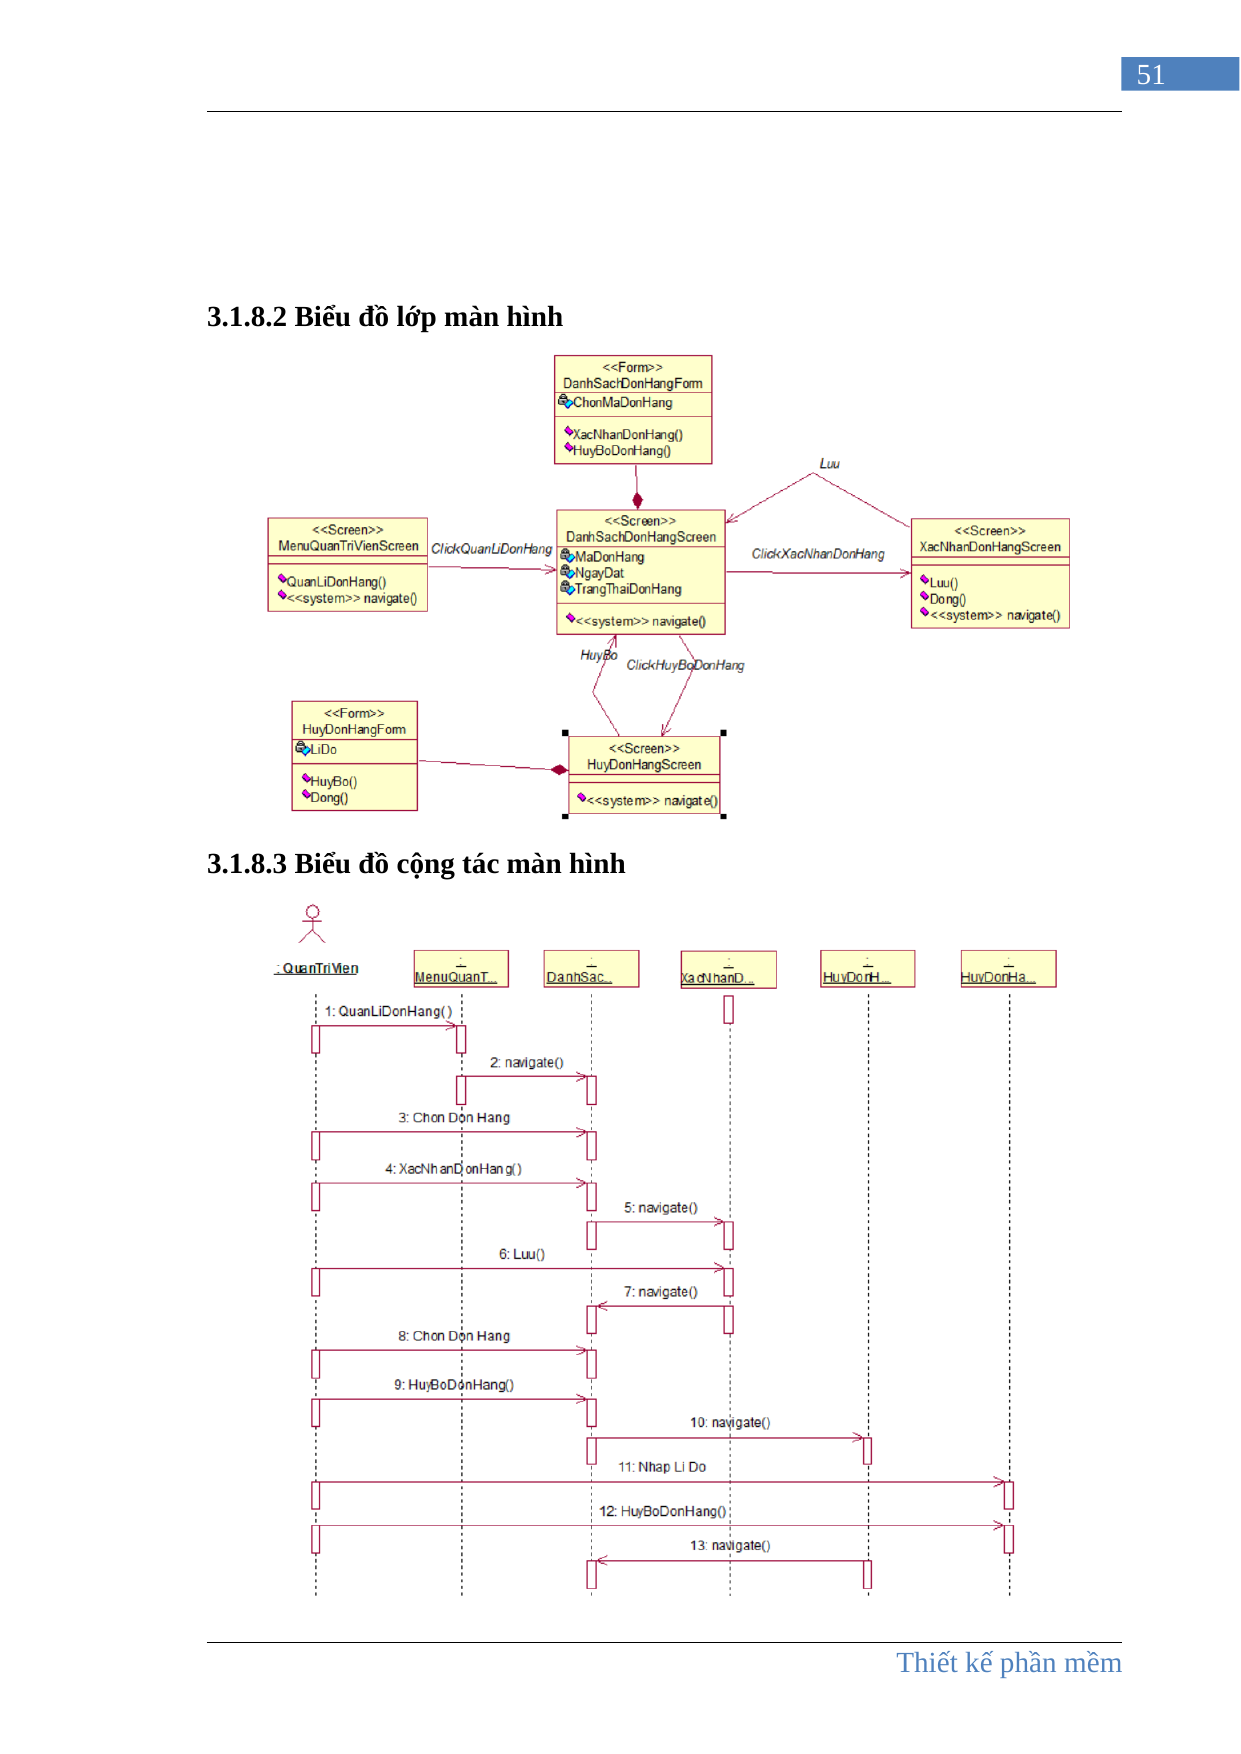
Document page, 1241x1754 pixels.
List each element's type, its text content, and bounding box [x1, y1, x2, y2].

picture [206, 348, 1126, 830]
text 3.1.8.2 Biểu đồ lớp màn hình [207, 299, 1122, 332]
text 3.1.8.3 Biểu đồ cộng tác màn hình [207, 847, 1122, 880]
picture [259, 897, 1070, 1596]
